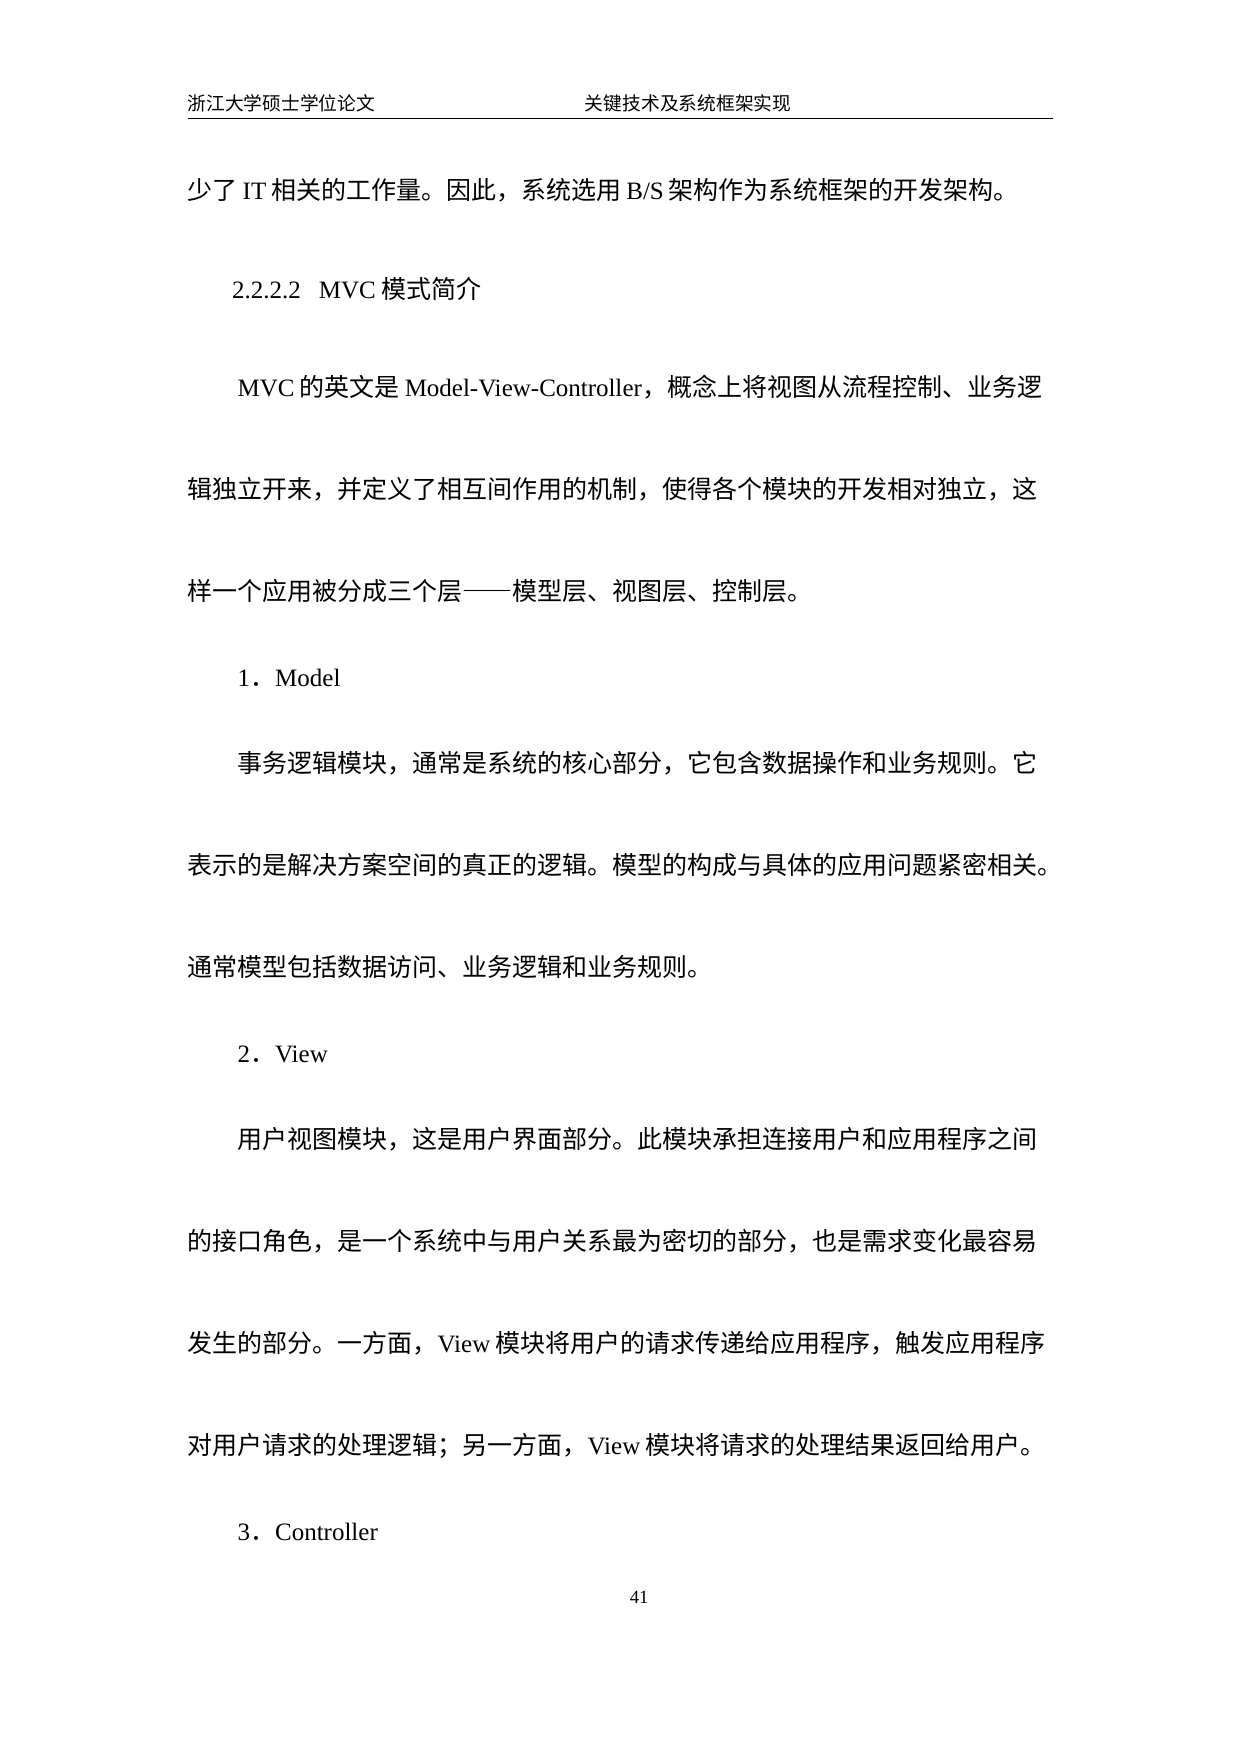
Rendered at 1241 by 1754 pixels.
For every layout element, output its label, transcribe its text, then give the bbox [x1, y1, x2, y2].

text 1．Model [187, 642, 1053, 710]
text 用户视图模块，这是用户界面部分。此模块承担连接用户和应用程序之间的接口角色，是一个系统中与用户关系最为密切的部分，也是需求变化最容易发生的部分。一方面，View模块将用户的请求传递给应用程序，触发应用程序对用户请求的处理逻辑；另一方面，View模块将请求的处理结果返回给用户。 [187, 1104, 1053, 1477]
text 事务逻辑模块，通常是系统的核心部分，它包含数据操作和业务规则。它表示的是解决方案空间的真正的逻辑。模型的构成与具体的应用问题紧密相关。通常模型包括数据访问、业务逻辑和业务规则。 [187, 728, 1053, 999]
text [187, 155, 1053, 223]
text 2．View [187, 1018, 1053, 1086]
text 3．Controller [187, 1495, 1053, 1563]
text MVC的英文是Model-View-Controller，概念上将视图从流程控制、业务逻辑独立开来，并定义了相互间作用的机制，使得各个模块的开发相对独立，这样一个应用被分成三个层——模型层、视图层、控制层。 [187, 352, 1053, 624]
subtitle MVC模式简介 [187, 253, 1053, 321]
